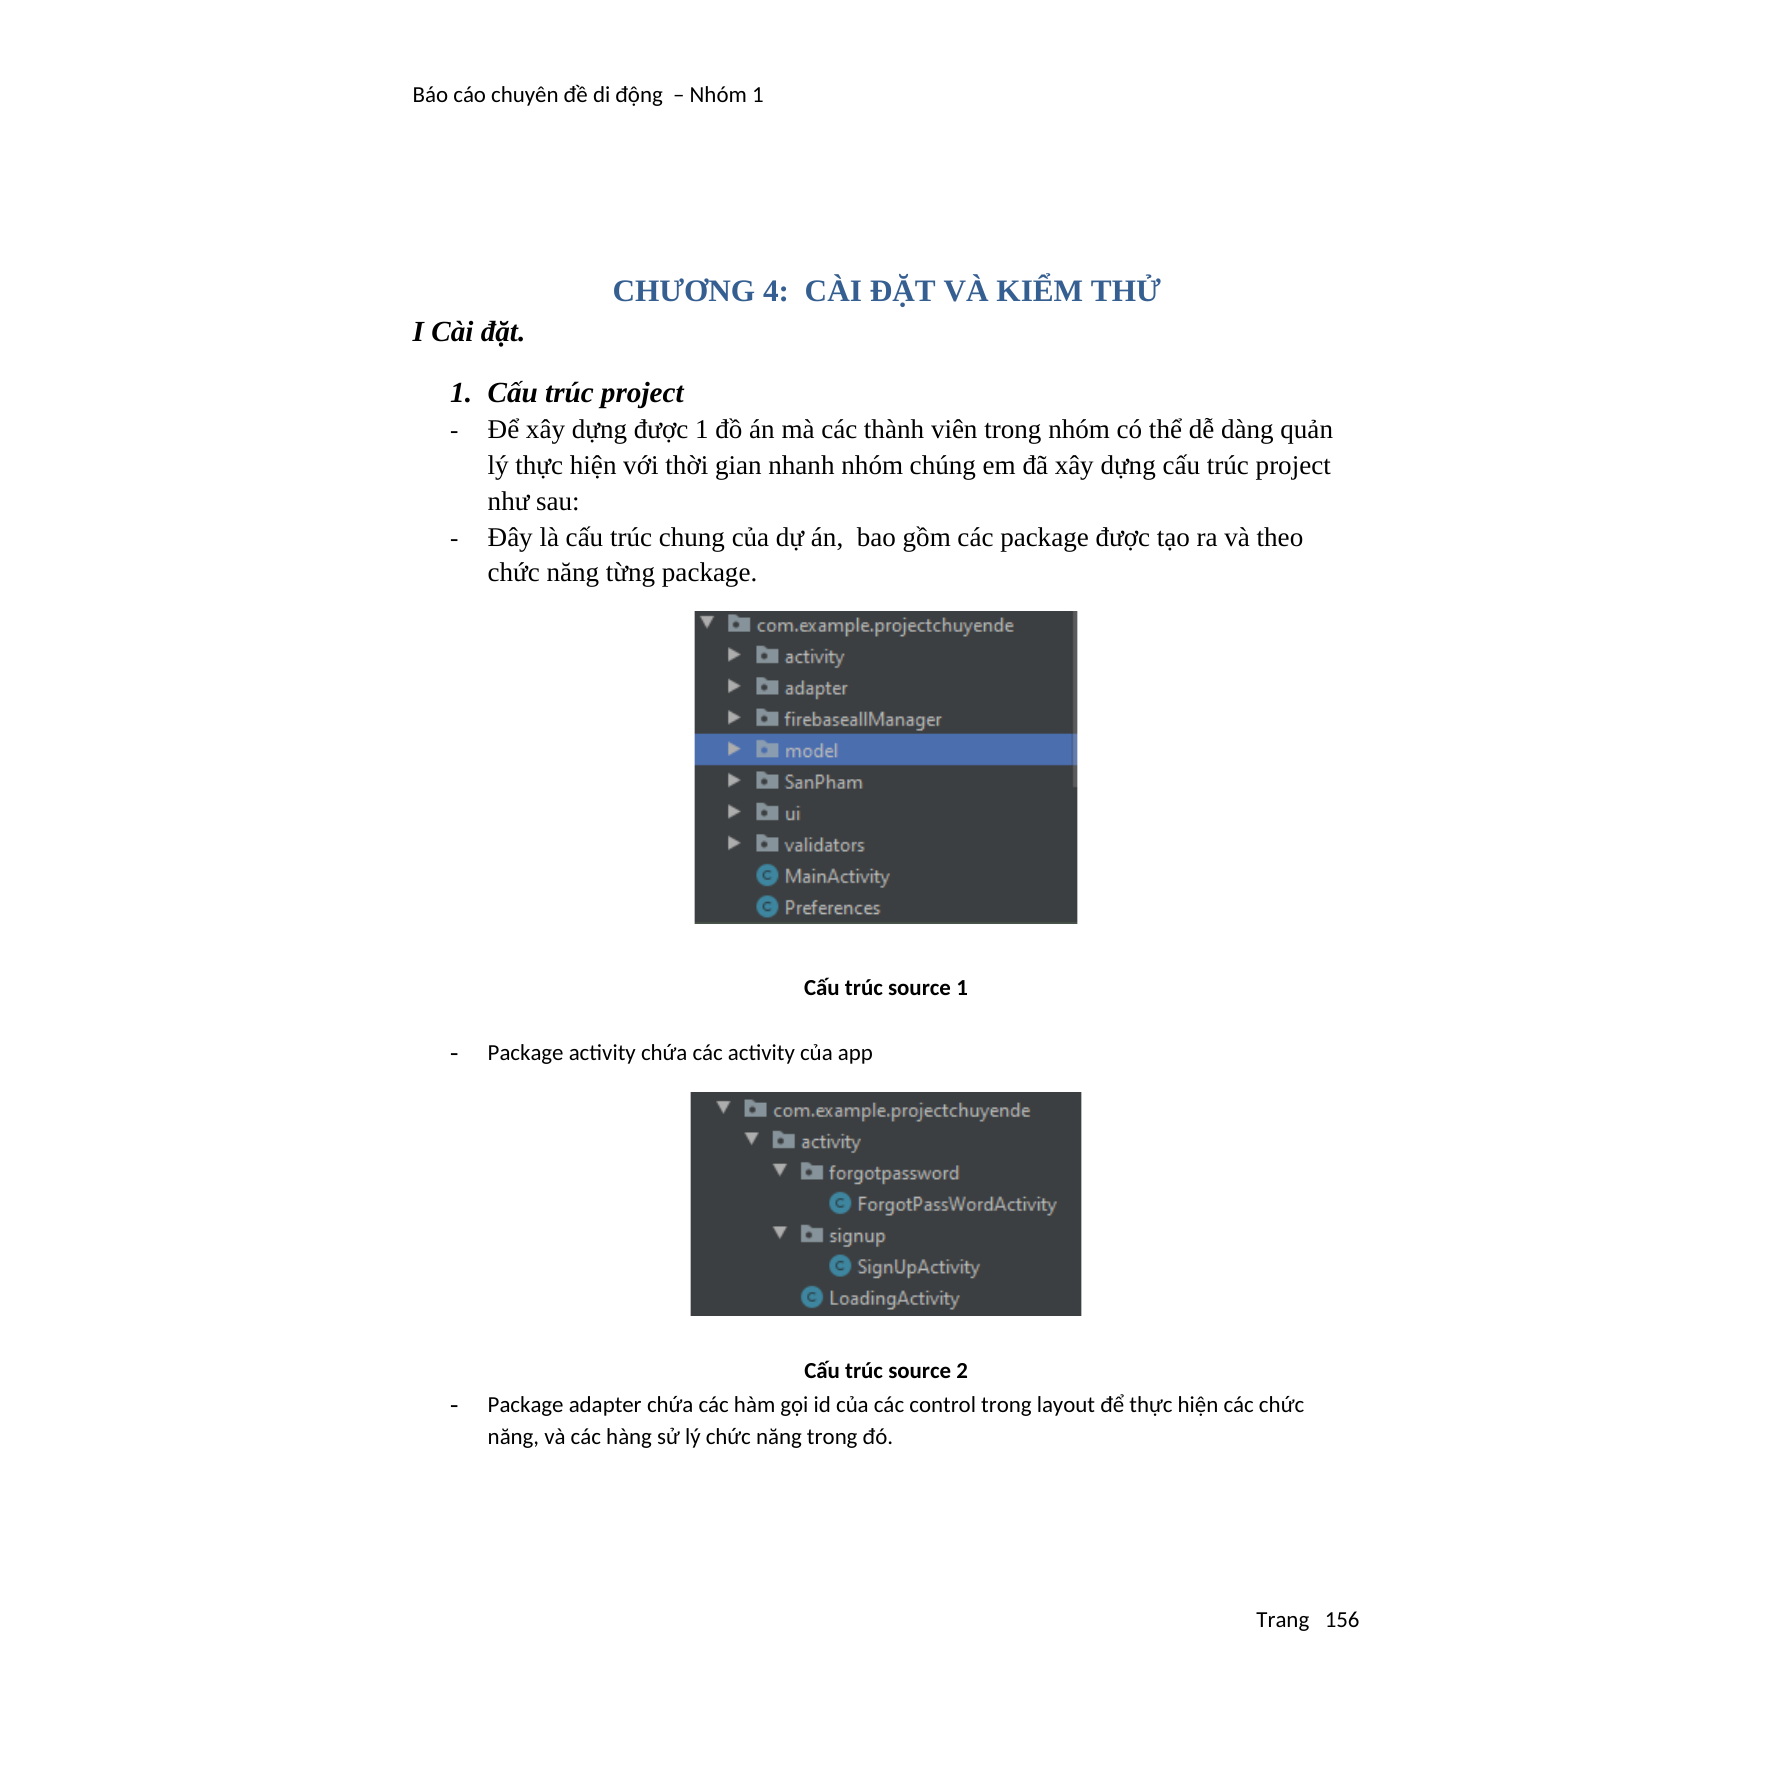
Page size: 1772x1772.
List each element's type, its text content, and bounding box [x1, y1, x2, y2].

list Để xây dựng được 1 đồ án mà các thành viên trong nhóm có thể dễ dàng quản lý thực hiện với thời gian nhanh nhóm chúng em đã xây dựng cấu trúc project như sau: [450, 413, 1359, 516]
subtitle I Cài đặt. [412, 314, 1361, 348]
subtitle CHƯƠNG 4: CÀI ĐẶT VÀ KIỂM THỬ [412, 272, 1361, 308]
picture [690, 1092, 1082, 1316]
text Cấu trúc source 2 [412, 1357, 1359, 1384]
list Package adapter chứa các hàm gọi id của các control trong layout để thực hiện các chức năng, và các hàng sử lý chức năng trong đó. [450, 1389, 1359, 1450]
list Cấu trúc project [450, 375, 1359, 408]
list Package activity chứa các activity của app [450, 1037, 1359, 1066]
list Đây là cấu trúc chung của dự án, bao gồm các package được tạo ra và theo chức năng từng package. [450, 521, 1359, 588]
text Cấu trúc source 1 [412, 973, 1359, 1001]
picture [694, 611, 1078, 924]
